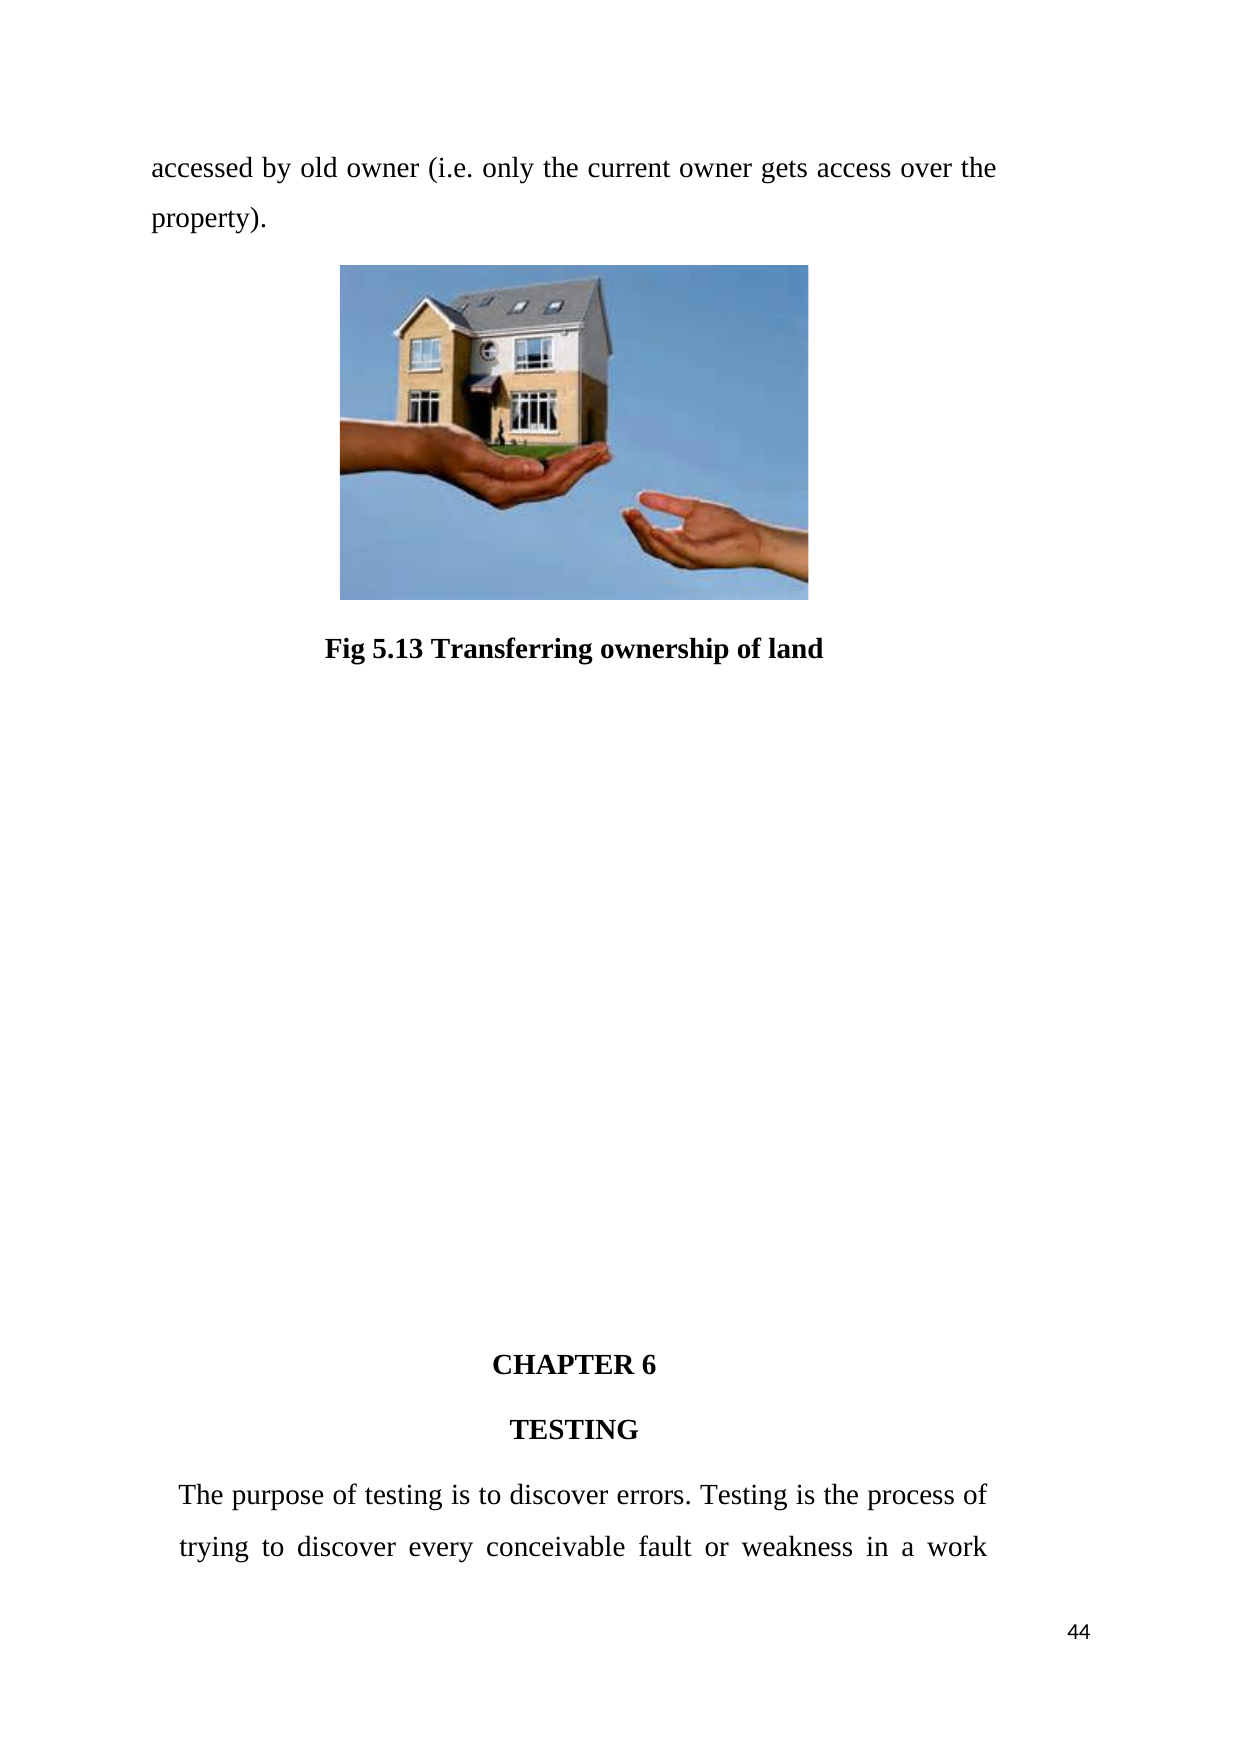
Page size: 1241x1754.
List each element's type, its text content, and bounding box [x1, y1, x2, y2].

text TESTING [150, 1412, 998, 1446]
picture [339, 265, 809, 600]
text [178, 1477, 988, 1563]
text Fig 5.13 Transferring ownership of land [150, 631, 998, 664]
text CHAPTER 6 [150, 1347, 998, 1381]
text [150, 150, 998, 233]
